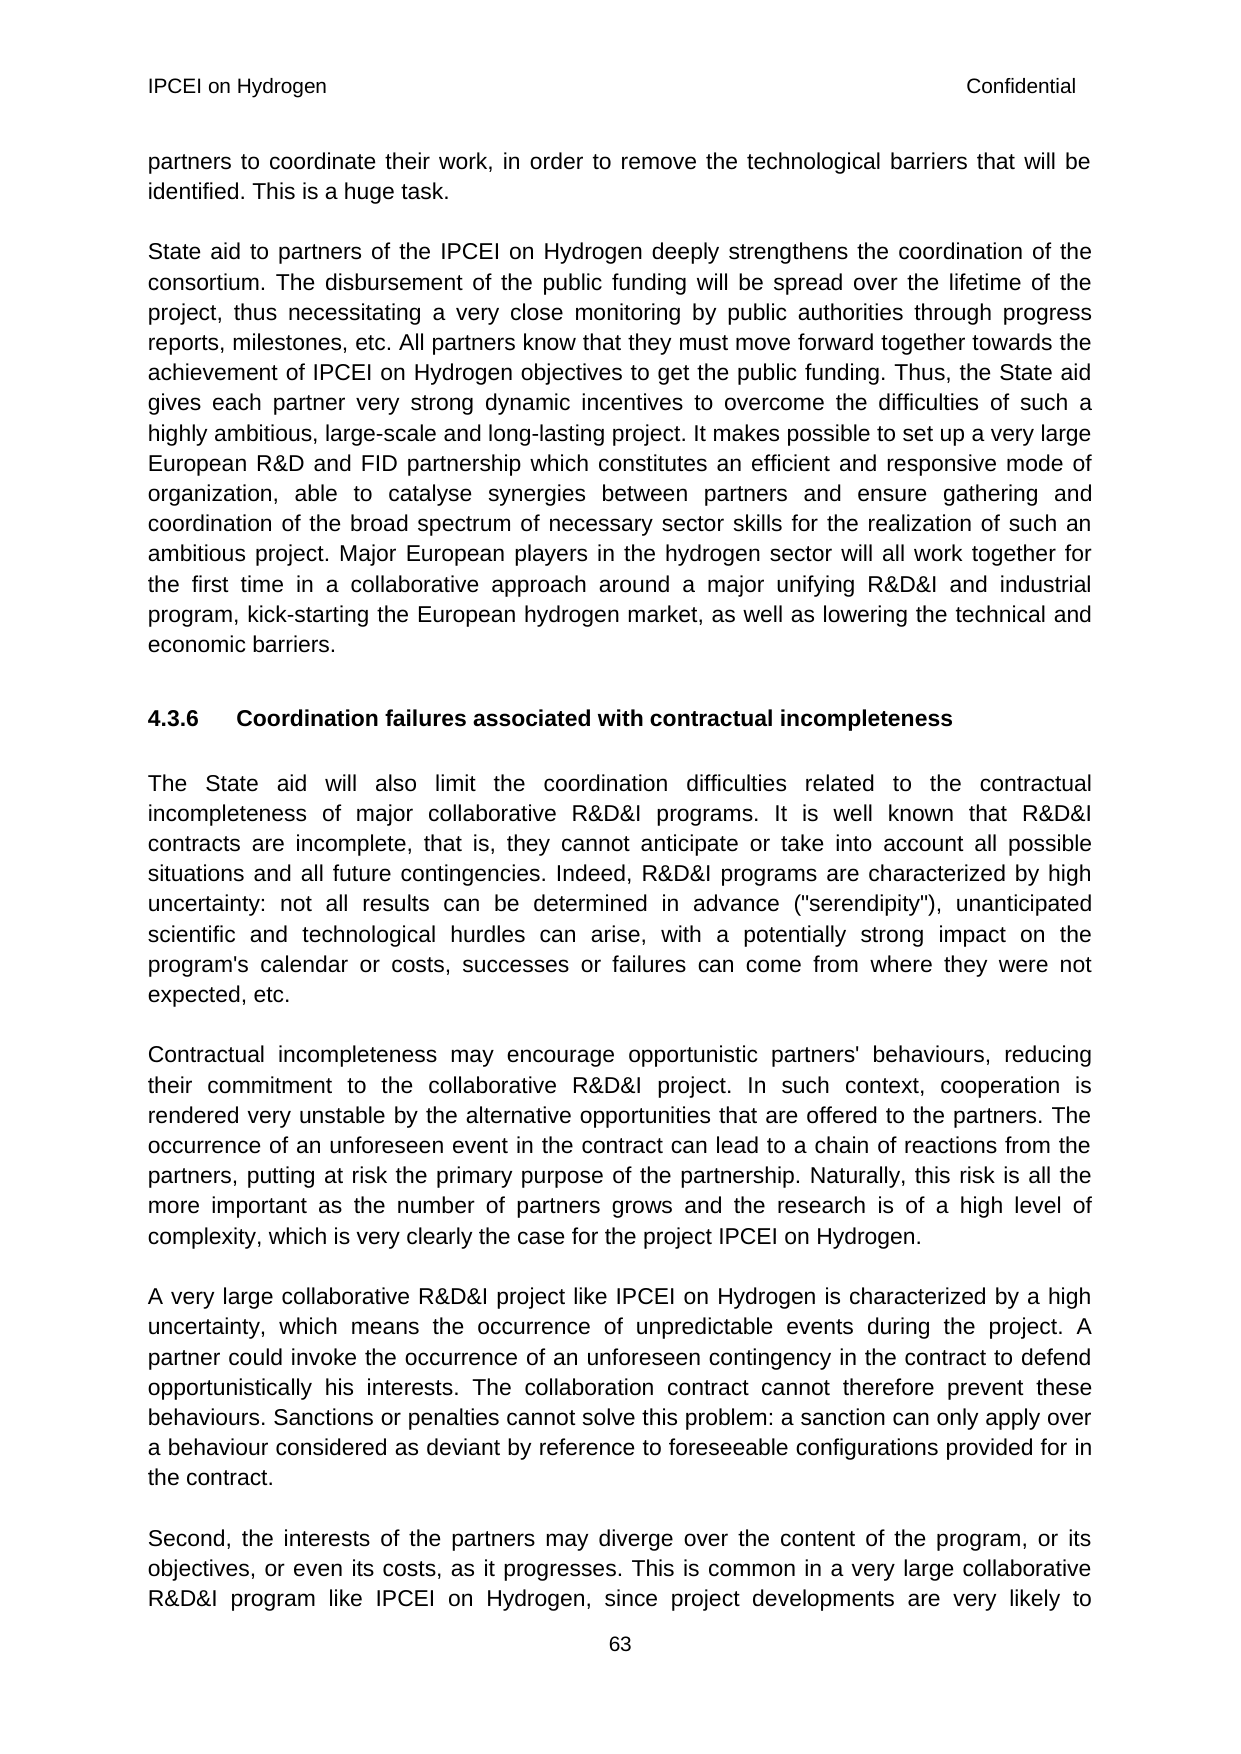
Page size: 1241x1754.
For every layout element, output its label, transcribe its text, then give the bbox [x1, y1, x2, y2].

text Contractual incompleteness may encourage opportunistic partners' behaviours, reducing their commitment to the collaborative R&D&I project. In such context, cooperation is rendered very unstable by the alternative opportunities that are offered to the partners. The occurrence of an unforeseen event in the contract can lead to a chain of reactions from the partners, putting at risk the primary purpose of the partnership. Naturally, this risk is all the more important as the number of partners grows and the research is of a high level of complexity, which is very clearly the case for the project IPCEI on Hydrogen. [148, 1041, 1093, 1249]
text The State aid will also limit the coordination difficulties related to the contractual incompleteness of major collaborative R&D&I programs. It is well known that R&D&I contracts are incomplete, that is, they cannot anticipate or take into account all possible situations and all future contingencies. Indeed, R&D&I programs are characterized by high uncertainty: not all results can be determined in advance ("serendipity"), unanticipated scientific and technological hurdles can arise, with a potentially strong impact on the program's calendar or costs, successes or failures can come from where they were not expected, etc. [148, 769, 1093, 1007]
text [148, 1525, 1093, 1611]
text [148, 148, 1093, 204]
text State aid to partners of the IPCEI on Hydrogen deeply strengthens the coordination of the consortium. The disbursement of the public funding will be spread over the lifetime of the project, thus necessitating a very close monitoring by public authorities through progress reports, milestones, etc. All partners know that they must move forward together towards the achievement of IPCEI on Hydrogen objectives to get the public funding. Thus, the State aid gives each partner very strong dynamic incentives to overcome the difficulties of such a highly ambitious, large-scale and long-lasting project. It makes possible to set up a very large European R&D and FID partnership which constitutes an efficient and responsive mode of organization, able to catalyse synergies between partners and ensure gathering and coordination of the broad spectrum of necessary sector skills for the realization of such an ambitious project. Major European players in the hydrogen sector will all work together for the first time in a collaborative approach around a major unifying R&D&I and industrial program, kick-starting the European hydrogen market, as well as lowering the technical and economic barriers. [148, 238, 1093, 657]
list Coordination failures associated with contractual incompleteness [148, 703, 1093, 732]
text A very large collaborative R&D&I project like IPCEI on Hydrogen is characterized by a high uncertainty, which means the occurrence of unpredictable events during the project. A partner could invoke the occurrence of an unforeseen contingency in the contract to defend opportunistically his interests. The collaboration contract cannot therefore prevent these behaviours. Sanctions or penalties cannot solve this problem: a sanction can only apply over a behaviour considered as deviant by reference to foreseeable configurations provided for in the contract. [148, 1283, 1093, 1491]
